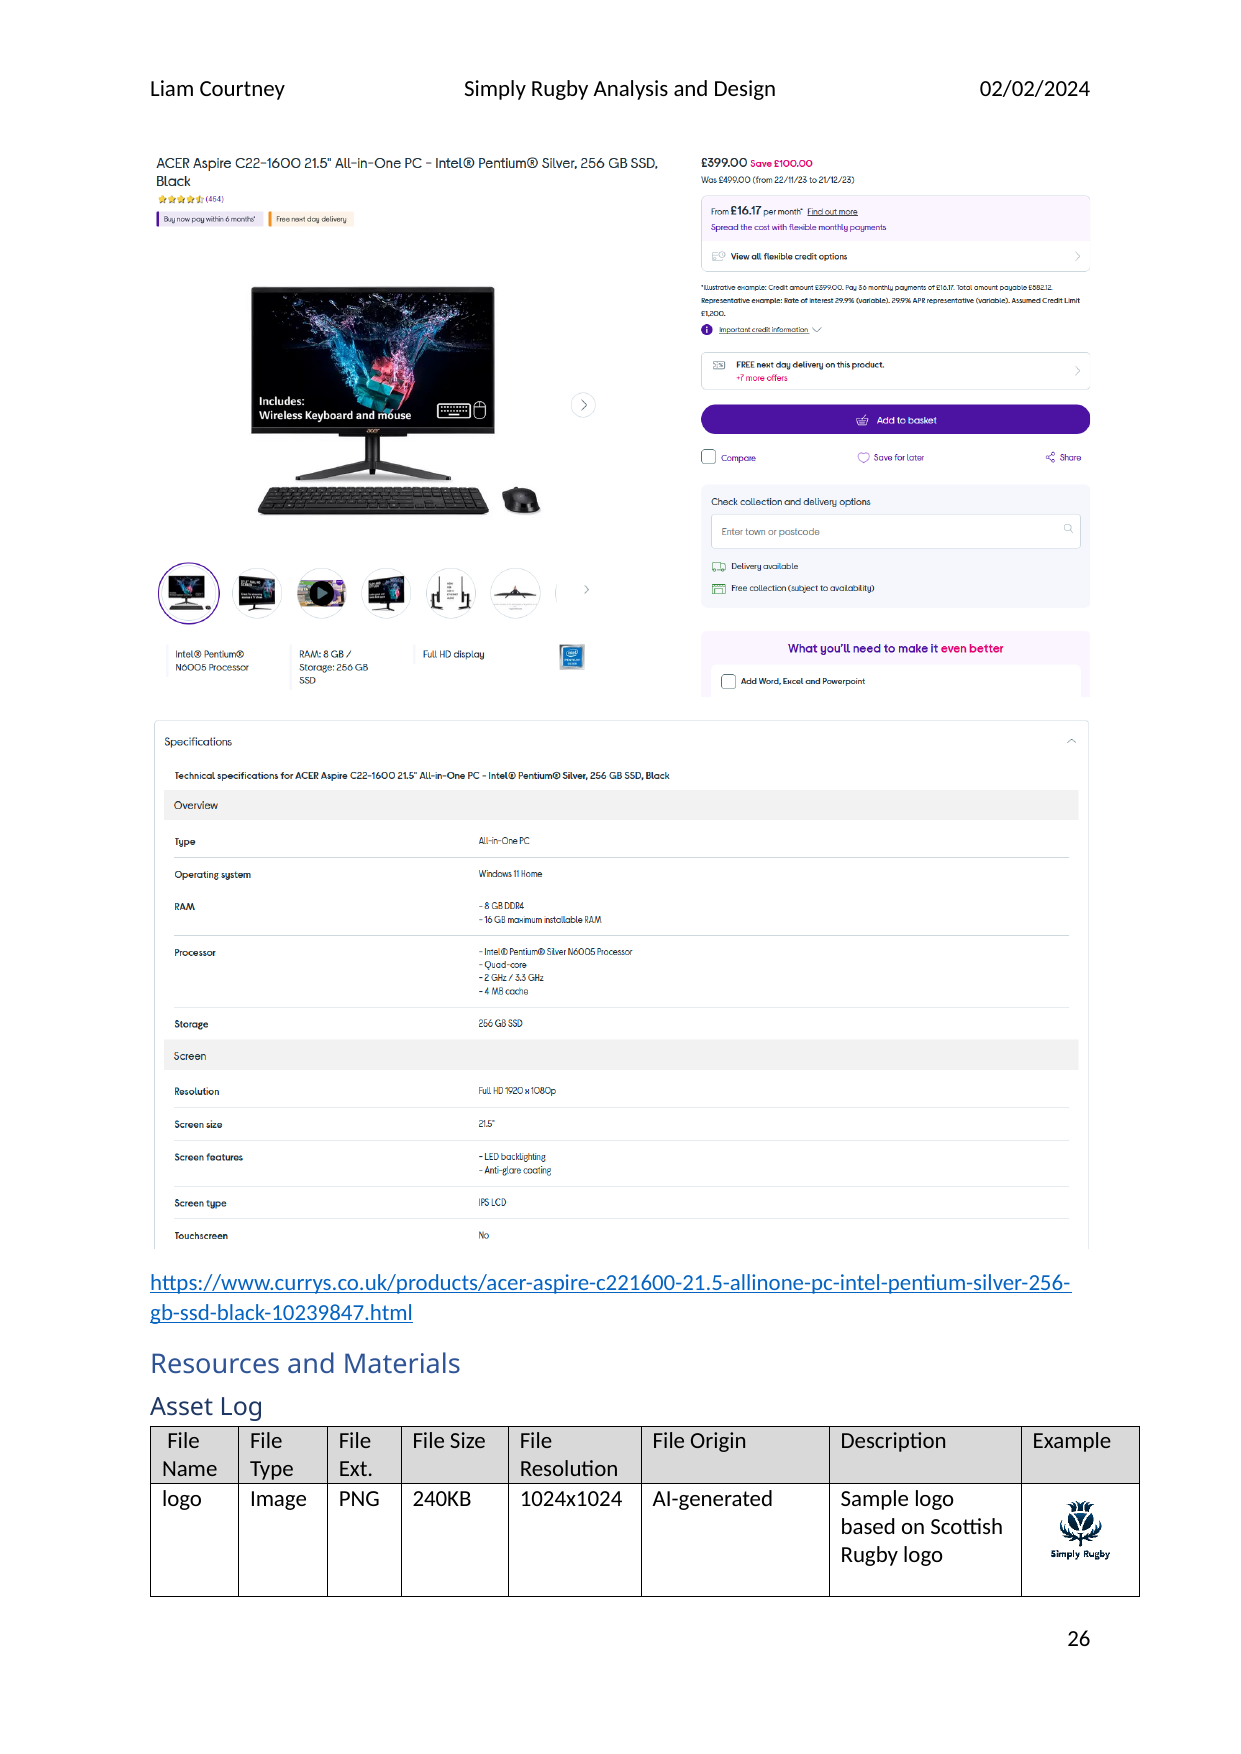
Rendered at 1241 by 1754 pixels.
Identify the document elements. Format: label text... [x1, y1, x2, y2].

picture [150, 150, 1091, 697]
table_header File Type [239, 1427, 327, 1483]
table_header File Resolution [509, 1427, 641, 1483]
table_cell logo [151, 1484, 238, 1596]
table_cell 1024x1024 [509, 1484, 641, 1596]
text https://www.currys.co.uk/products/acer-aspire-c221600-21.5-allinone-pc-intel-pentium-silver-256-gb-ssd-black-10239847.html [150, 1268, 1090, 1326]
table_cell Image [239, 1484, 327, 1596]
table_header Description [830, 1427, 1021, 1483]
table_header File Name [151, 1427, 238, 1483]
table_cell [1022, 1484, 1139, 1596]
table_cell 240KB [402, 1484, 508, 1596]
picture [1032, 1483, 1128, 1579]
table_header File Ext. [328, 1427, 401, 1483]
table_header File Origin [642, 1427, 829, 1483]
table_header Example [1022, 1427, 1139, 1483]
table_header File Size [402, 1427, 508, 1483]
table_cell Sample logo based on Scottish Rugby logo [830, 1484, 1021, 1596]
picture [150, 715, 1091, 1249]
subtitle Resources and Materials [150, 1345, 1090, 1382]
subtitle Asset Log [150, 1389, 1090, 1423]
table_cell PNG [328, 1484, 401, 1596]
table_cell AI-generated [642, 1484, 829, 1596]
